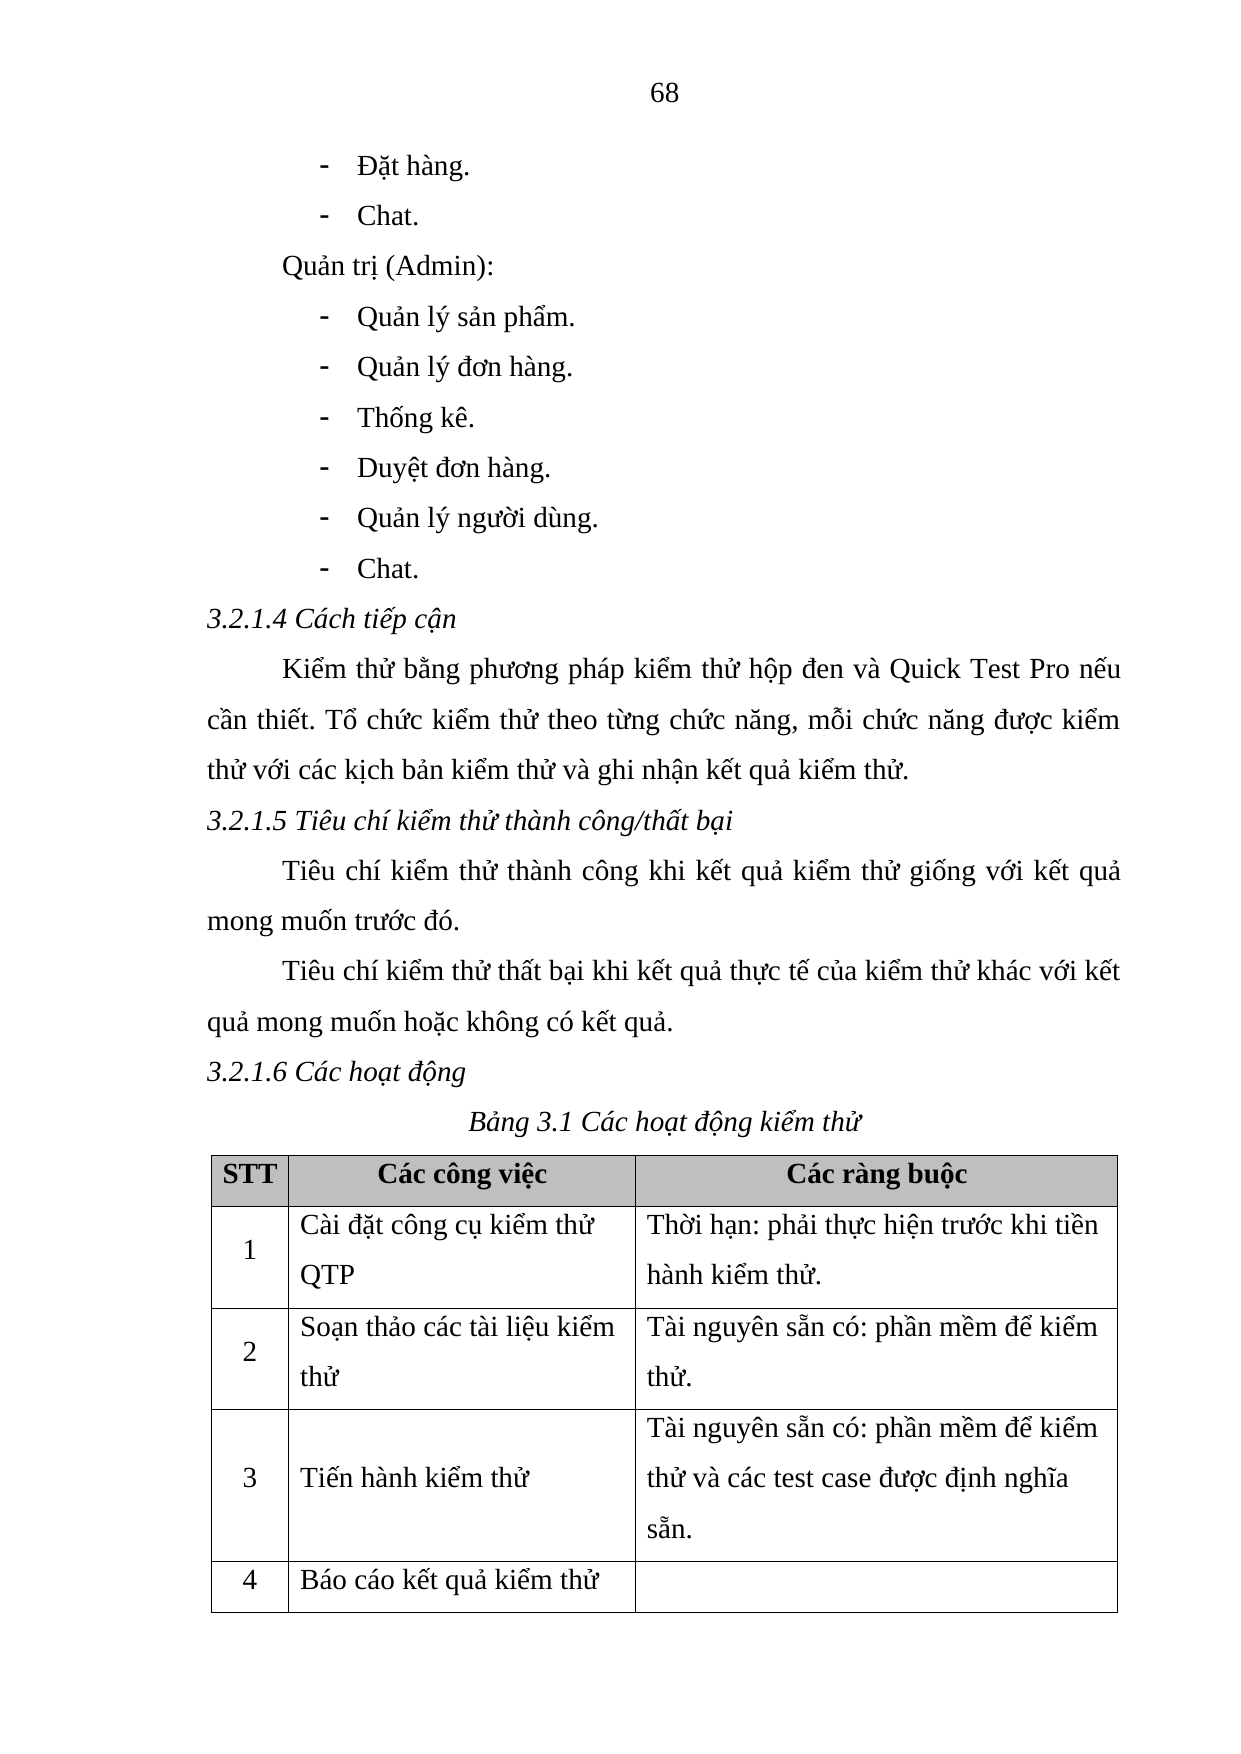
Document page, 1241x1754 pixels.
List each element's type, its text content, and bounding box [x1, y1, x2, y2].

list Quản lý đơn hàng. [319, 349, 1122, 383]
table_cell Tài nguyên sẵn có: phần mềm để kiểm thử. [636, 1309, 1117, 1409]
list Thống kê. [319, 400, 1122, 433]
list Duyệt đơn hàng. [319, 450, 1122, 484]
text Tiêu chí kiểm thử thành công khi kết quả kiểm thử giống với kết quả mong muốn trước đó. [207, 853, 1122, 937]
list Chat. [319, 551, 1122, 584]
table_cell Tài nguyên sẵn có: phần mềm để kiểm thử và các test case được định nghĩa sẵn. [636, 1410, 1117, 1561]
table_cell Thời hạn: phải thực hiện trước khi tiền hành kiểm thử. [636, 1207, 1117, 1308]
text Quản trị (Admin): [282, 248, 1122, 282]
table_cell 1 [212, 1207, 288, 1308]
table_header Các ràng buộc [636, 1156, 1117, 1206]
text Tiêu chí kiểm thử thất bại khi kết quả thực tế của kiểm thử khác với kết quả mong muốn hoặc không có kết quả. [207, 953, 1122, 1037]
list Đặt hàng. [319, 148, 1122, 181]
table_cell Cài đặt công cụ kiểm thử QTP [289, 1207, 635, 1308]
table_cell 3 [212, 1410, 288, 1561]
list Quản lý người dùng. [319, 501, 1122, 534]
table_header Các công việc [289, 1156, 635, 1206]
subtitle 3.2.1.6 Các hoạt động [207, 1054, 1122, 1088]
subtitle 3.2.1.4 Cách tiếp cận [207, 601, 1122, 635]
table_cell Soạn thảo các tài liệu kiểm thử [289, 1309, 635, 1409]
table_cell 4 [212, 1562, 288, 1612]
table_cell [289, 1562, 635, 1612]
list Chat. [319, 198, 1122, 232]
table_cell [636, 1562, 1117, 1612]
subtitle 3.2.1.5 Tiêu chí kiểm thử thành công/thất bại [207, 803, 1122, 836]
table_cell Tiến hành kiểm thử [289, 1410, 635, 1561]
table_cell 2 [212, 1309, 288, 1409]
text Bảng 3.1 Các hoạt động kiểm thử [207, 1104, 1122, 1138]
text Kiểm thử bằng phương pháp kiểm thử hộp đen và Quick Test Pro nếu cần thiết. Tổ chức kiểm thử theo từng chức năng, mỗi chức năng được kiểm thử với các kịch bản kiểm thử và ghi nhận kết quả kiểm thử. [207, 652, 1122, 786]
table_header STT [212, 1156, 288, 1206]
list Quản lý sản phẩm. [319, 299, 1122, 332]
